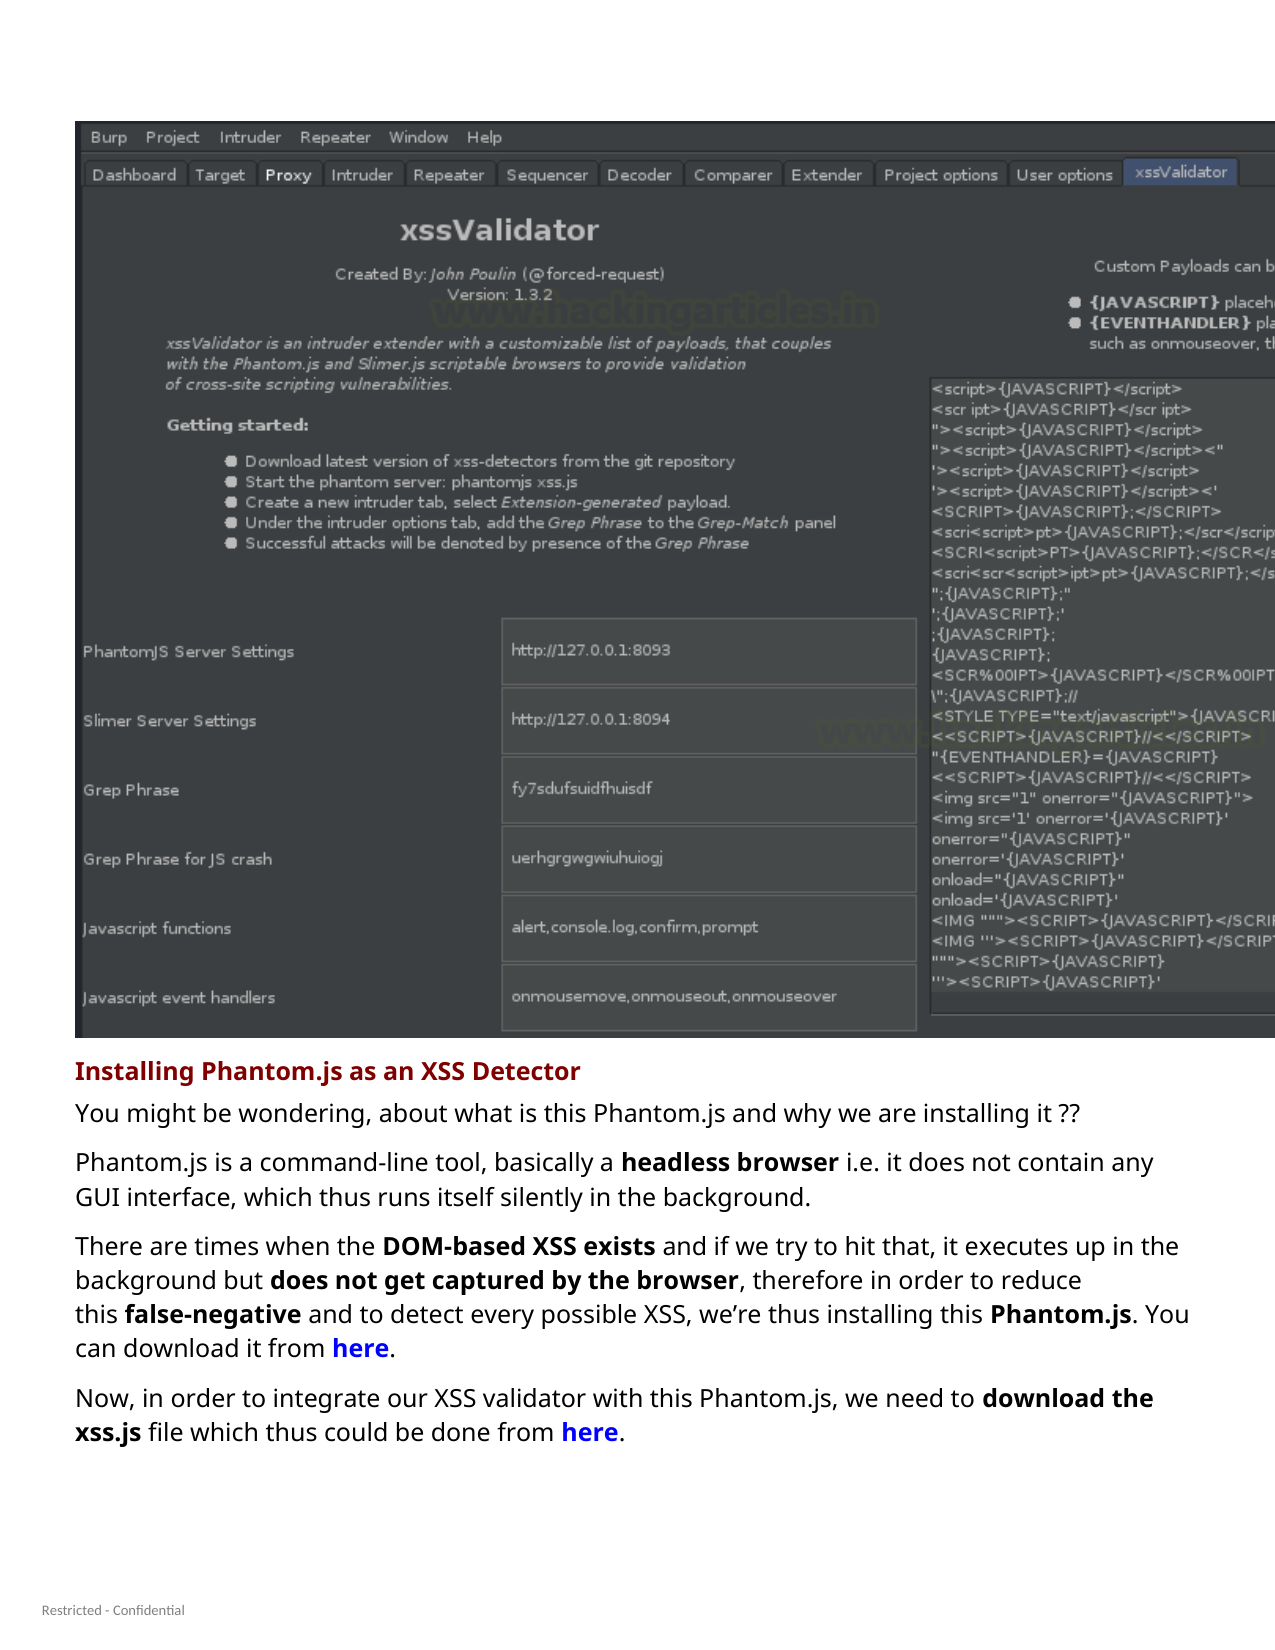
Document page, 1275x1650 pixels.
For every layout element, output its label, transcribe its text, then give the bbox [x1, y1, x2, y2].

picture [75, 121, 1275, 1038]
text Now, in order to integrate our XSS validator with this Phantom.js, we need to download the xss.js file which thus could be done from here. [75, 1381, 1200, 1449]
text Installing Phantom.js as an XSS Detector [75, 1053, 1200, 1088]
text There are times when the DOM-based XSS exists and if we try to hit that, it executes up in the background but does not get captured by the browser, therefore in order to reduce this false-negative and to detect every possible XSS, we’re thus installing this Phantom.js. You can download it from here. [75, 1229, 1200, 1365]
text You might be wondering, about what is this Phantom.js and why we are installing it ?? [75, 1095, 1200, 1129]
text Phantom.js is a command-line tool, basically a headless browser i.e. it does not contain any GUI interface, which thus runs itself silently in the background. [75, 1145, 1200, 1213]
